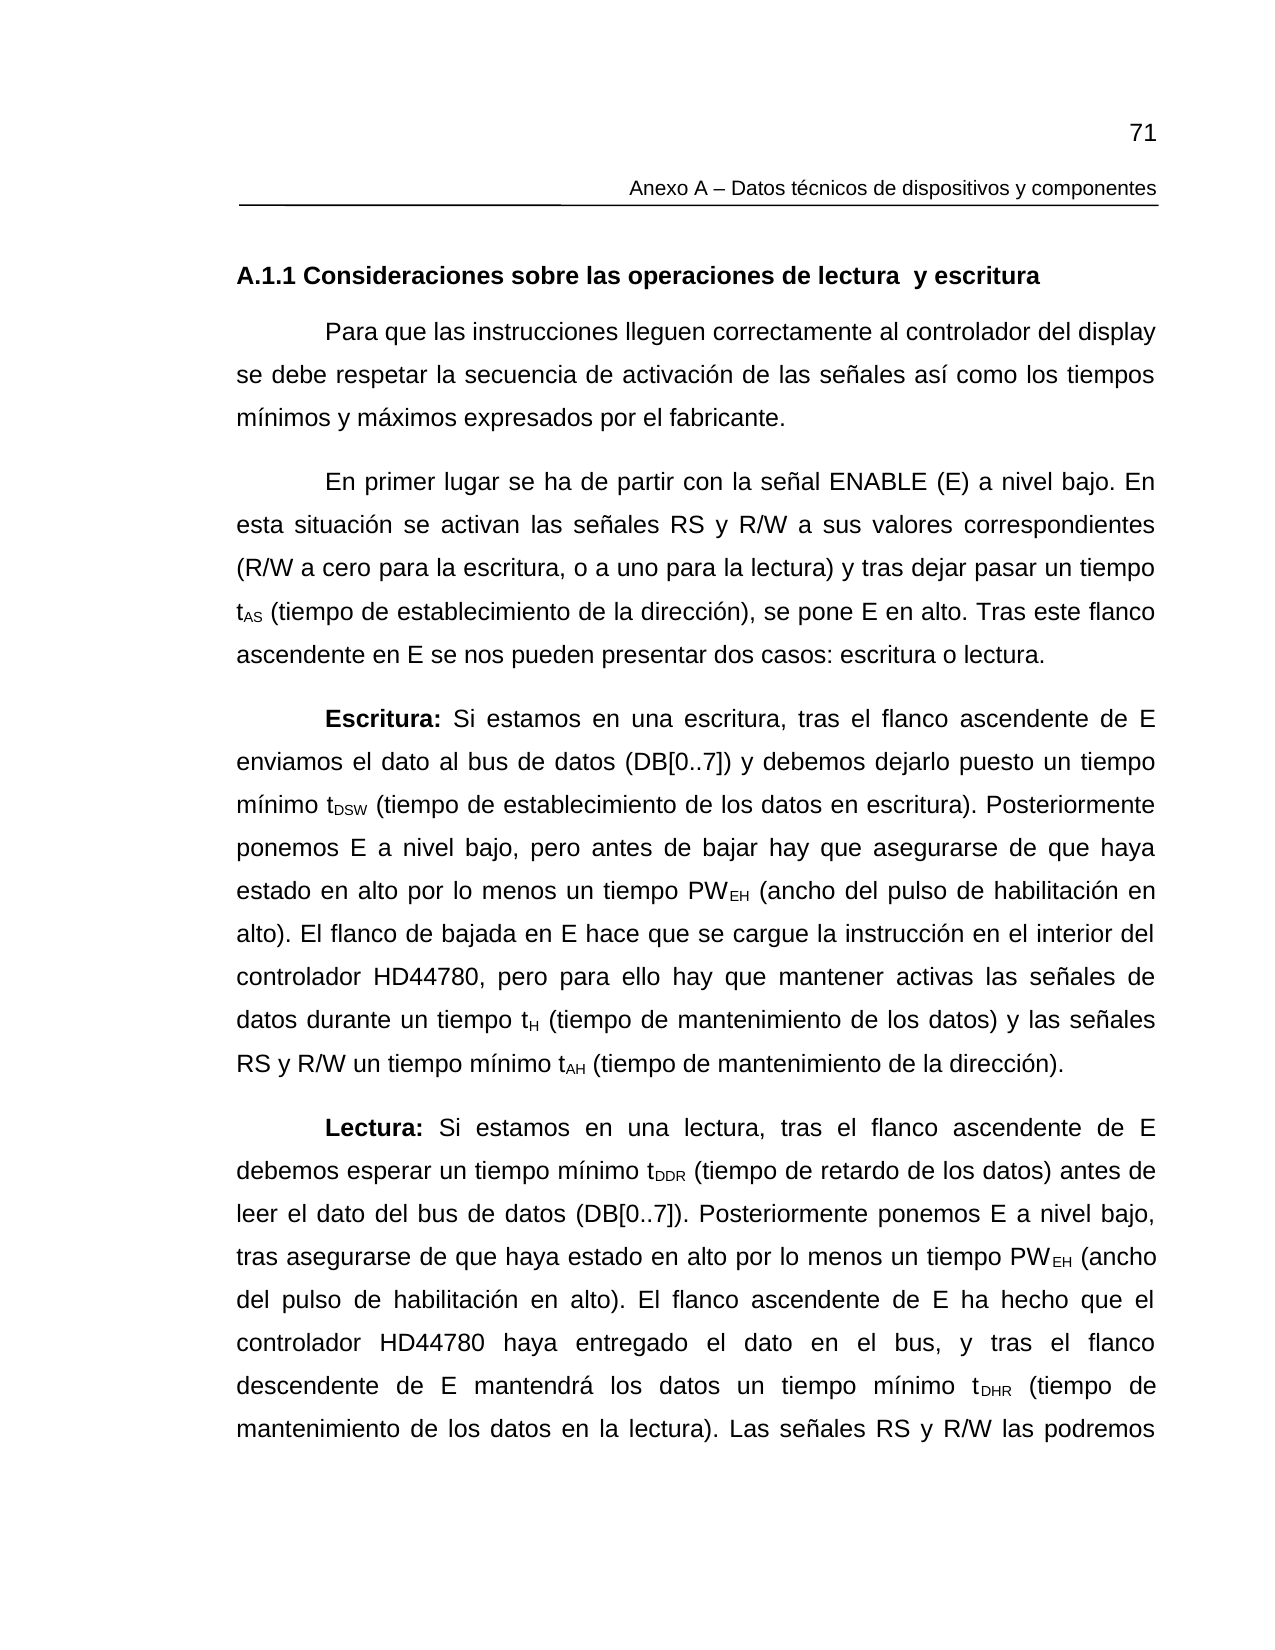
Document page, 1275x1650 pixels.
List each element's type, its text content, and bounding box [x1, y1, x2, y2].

subtitle A.1.1 Consideraciones sobre las operaciones de lectura y escritura [236, 261, 1157, 290]
text Escritura: Si estamos en una escritura, tras el flanco ascendente de E enviamos el dato al bus de datos (DB[0..7]) y debemos dejarlo puesto un tiempo mínimo tDSW (tiempo de establecimiento de los datos en escritura). Posteriormente ponemos E a nivel bajo, pero antes de bajar hay que asegurarse de que haya estado en alto por lo menos un tiempo PWEH (ancho del pulso de habilitación en alto). El flanco de bajada en E hace que se cargue la instrucción en el interior del controlador HD44780, pero para ello hay que mantener activas las señales de datos durante un tiempo tH (tiempo de mantenimiento de los datos) y las señales RS y R/W un tiempo mínimo tAH (tiempo de mantenimiento de la dirección). [236, 703, 1157, 1077]
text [236, 1112, 1157, 1443]
text En primer lugar se ha de partir con la señal ENABLE (E) a nivel bajo. En esta situación se activan las señales RS y R/W a sus valores correspondientes (R/W a cero para la escritura, o a uno para la lectura) y tras dejar pasar un tiempo tAS (tiempo de establecimiento de la dirección), se pone E en alto. Tras este flanco ascendente en E se nos pueden presentar dos casos: escritura o lectura. [236, 467, 1157, 668]
text Para que las instrucciones lleguen correctamente al controlador del display se debe respetar la secuencia de activación de las señales así como los tiempos mínimos y máximos expresados por el fabricante. [236, 317, 1157, 432]
